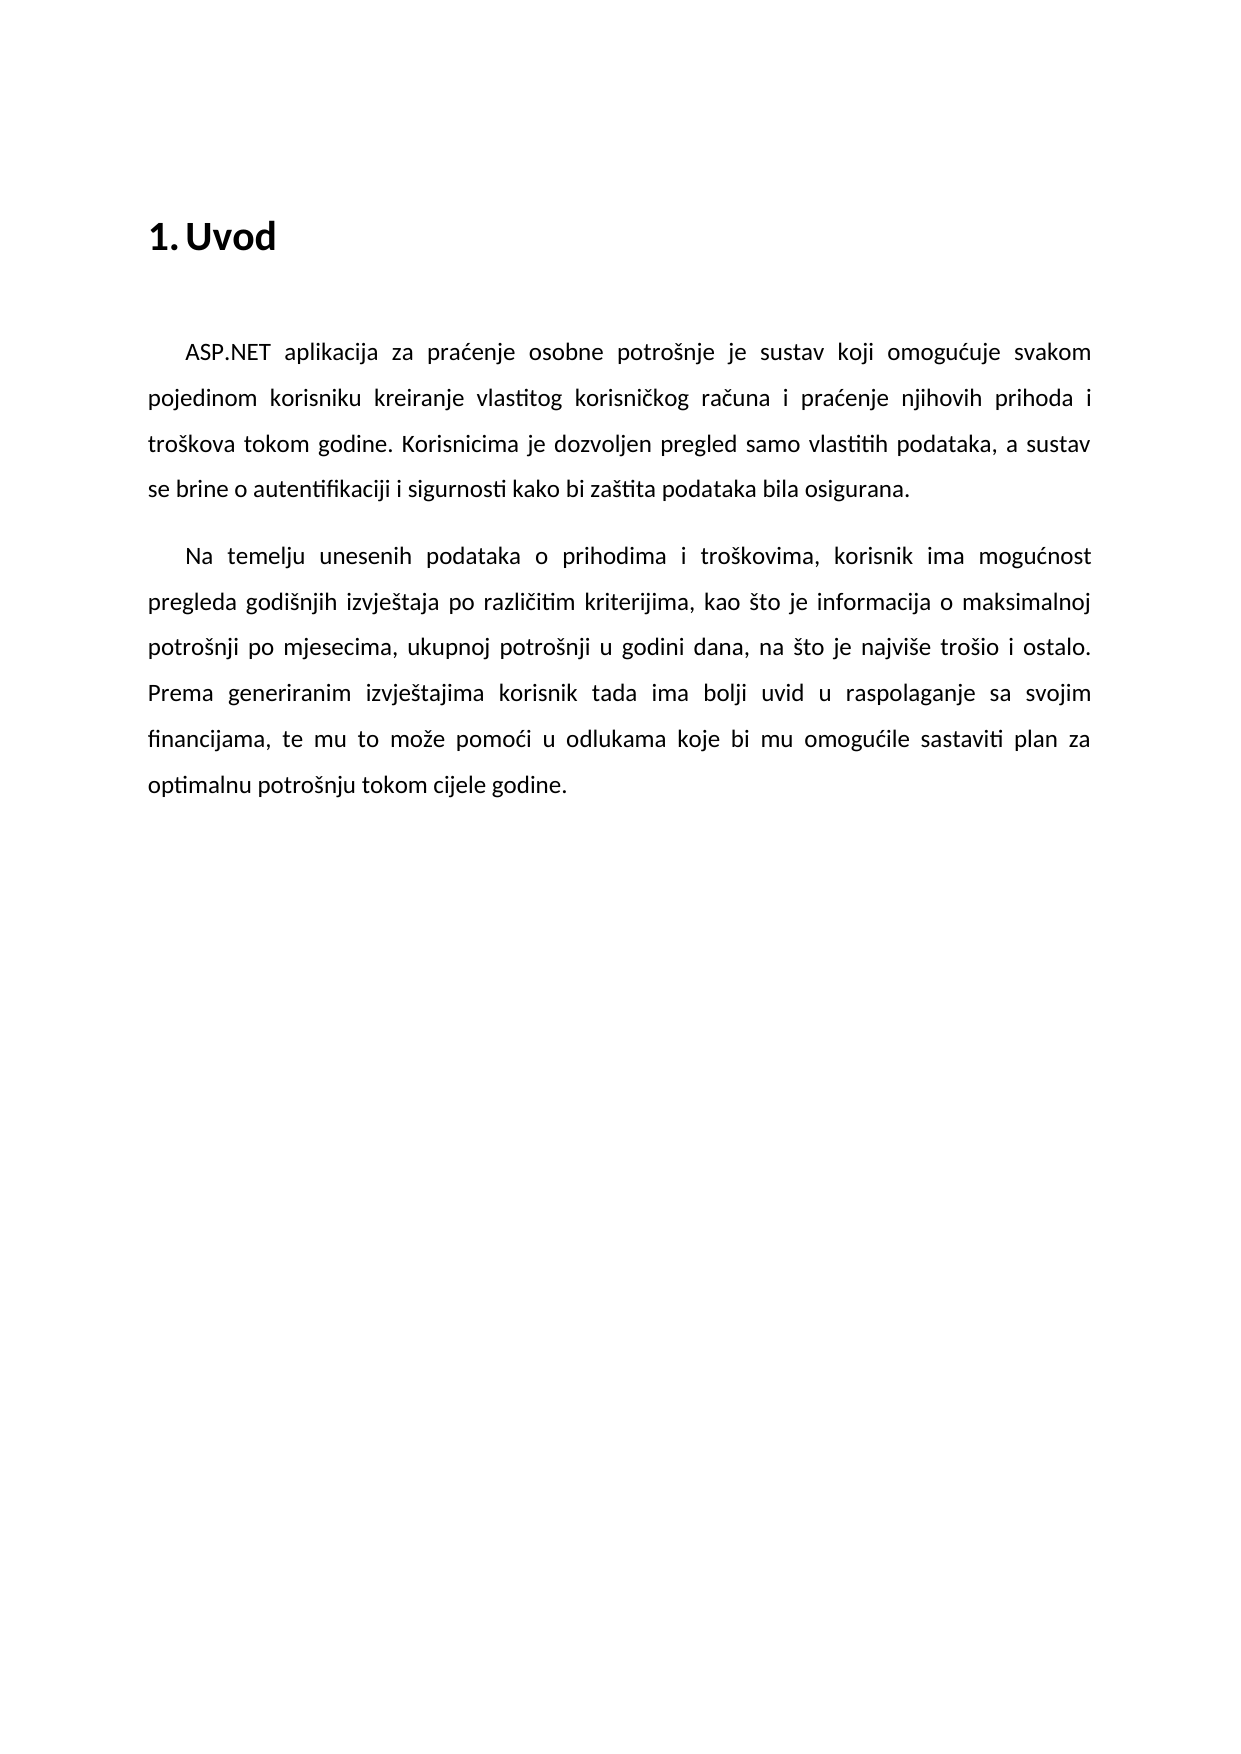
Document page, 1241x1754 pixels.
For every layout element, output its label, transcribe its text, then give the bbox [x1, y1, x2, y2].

subtitle Uvod [148, 210, 1093, 261]
text Na temelju unesenih podataka o prihodima i troškovima, korisnik ima mogućnost pregleda godišnjih izvještaja po različitim kriterijima, kao što je informacija o maksimalnoj potrošnji po mjesecima, ukupnoj potrošnji u godini dana, na što je najviše trošio i ostalo. Prema generiranim izvještajima korisnik tada ima bolji uvid u raspolaganje sa svojim financijama, te mu to može pomoći u odlukama koje bi mu omogućile sastaviti plan za optimalnu potrošnju tokom cijele godine. [148, 540, 1093, 799]
text ASP.NET aplikacija za praćenje osobne potrošnje je sustav koji omogućuje svakom pojedinom korisniku kreiranje vlastitog korisničkog računa i praćenje njihovih prihoda i troškova tokom godine. Korisnicima je dozvoljen pregled samo vlastitih podataka, a sustav se brine o autentifikaciji i sigurnosti kako bi zaštita podataka bila osigurana. [148, 336, 1093, 504]
